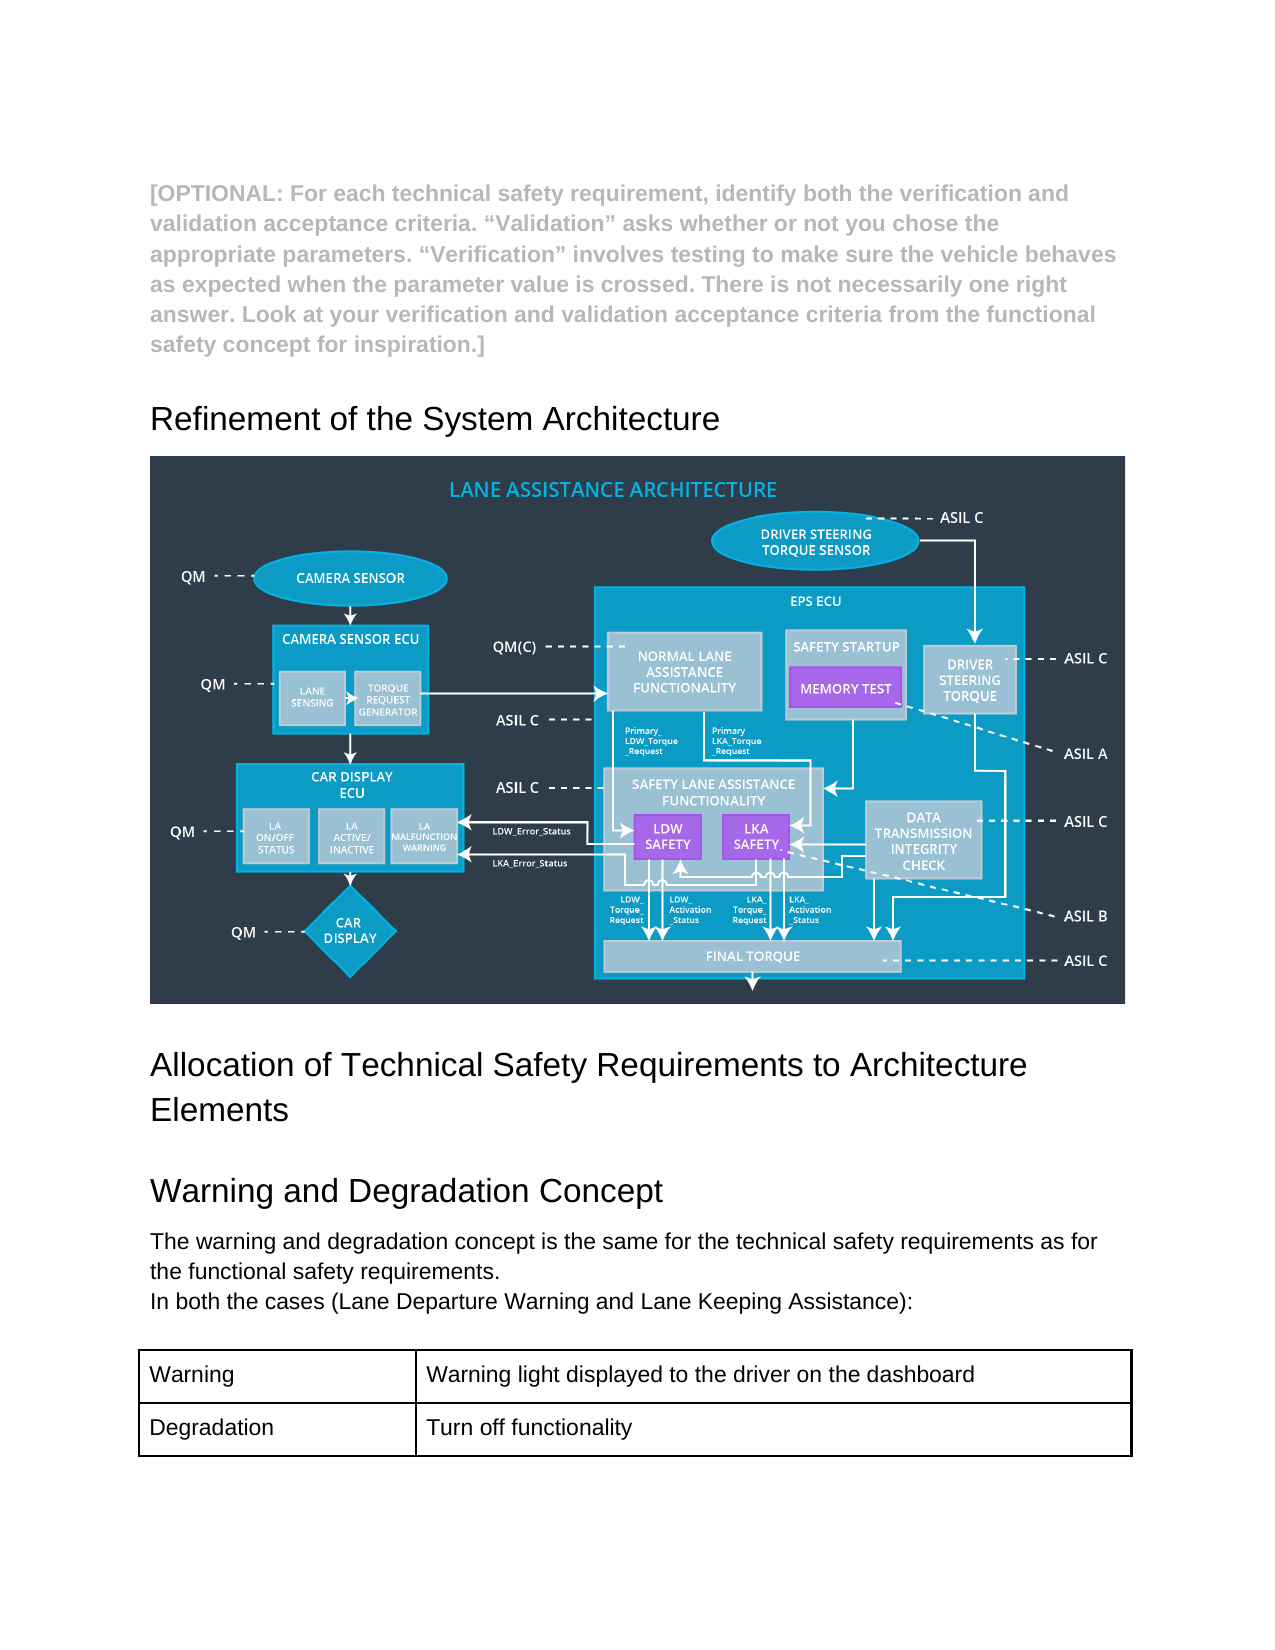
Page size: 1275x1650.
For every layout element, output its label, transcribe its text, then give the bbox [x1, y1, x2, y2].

picture [150, 455, 1125, 1004]
subtitle Refinement of the System Architecture [150, 399, 1125, 437]
subtitle Allocation of Technical Safety Requirements to Architecture Elements [150, 1045, 1125, 1128]
table_cell Degradation [140, 1404, 415, 1455]
text [OPTIONAL: For each technical safety requirement, identify both the verification and validation acceptance criteria. “Validation” asks whether or not you chose the appropriate parameters. “Verification” involves testing to make sure the vehicle behaves as expected when the parameter value is crossed. There is not necessarily one right answer. Look at your verification and validation acceptance criteria from the functional safety concept for inspiration.] [150, 180, 1125, 358]
text The warning and degradation concept is the same for the technical safety requirements as for the functional safety requirements. [150, 1228, 1125, 1284]
subtitle Warning and Degradation Concept [150, 1171, 1125, 1210]
table_header Warning light displayed to the driver on the dashboard [417, 1351, 1130, 1402]
table_header Warning [140, 1351, 415, 1402]
table_cell Turn off functionality [417, 1404, 1130, 1455]
text In both the cases (Lane Departure Warning and Lane Keeping Assistance): [150, 1288, 1125, 1315]
